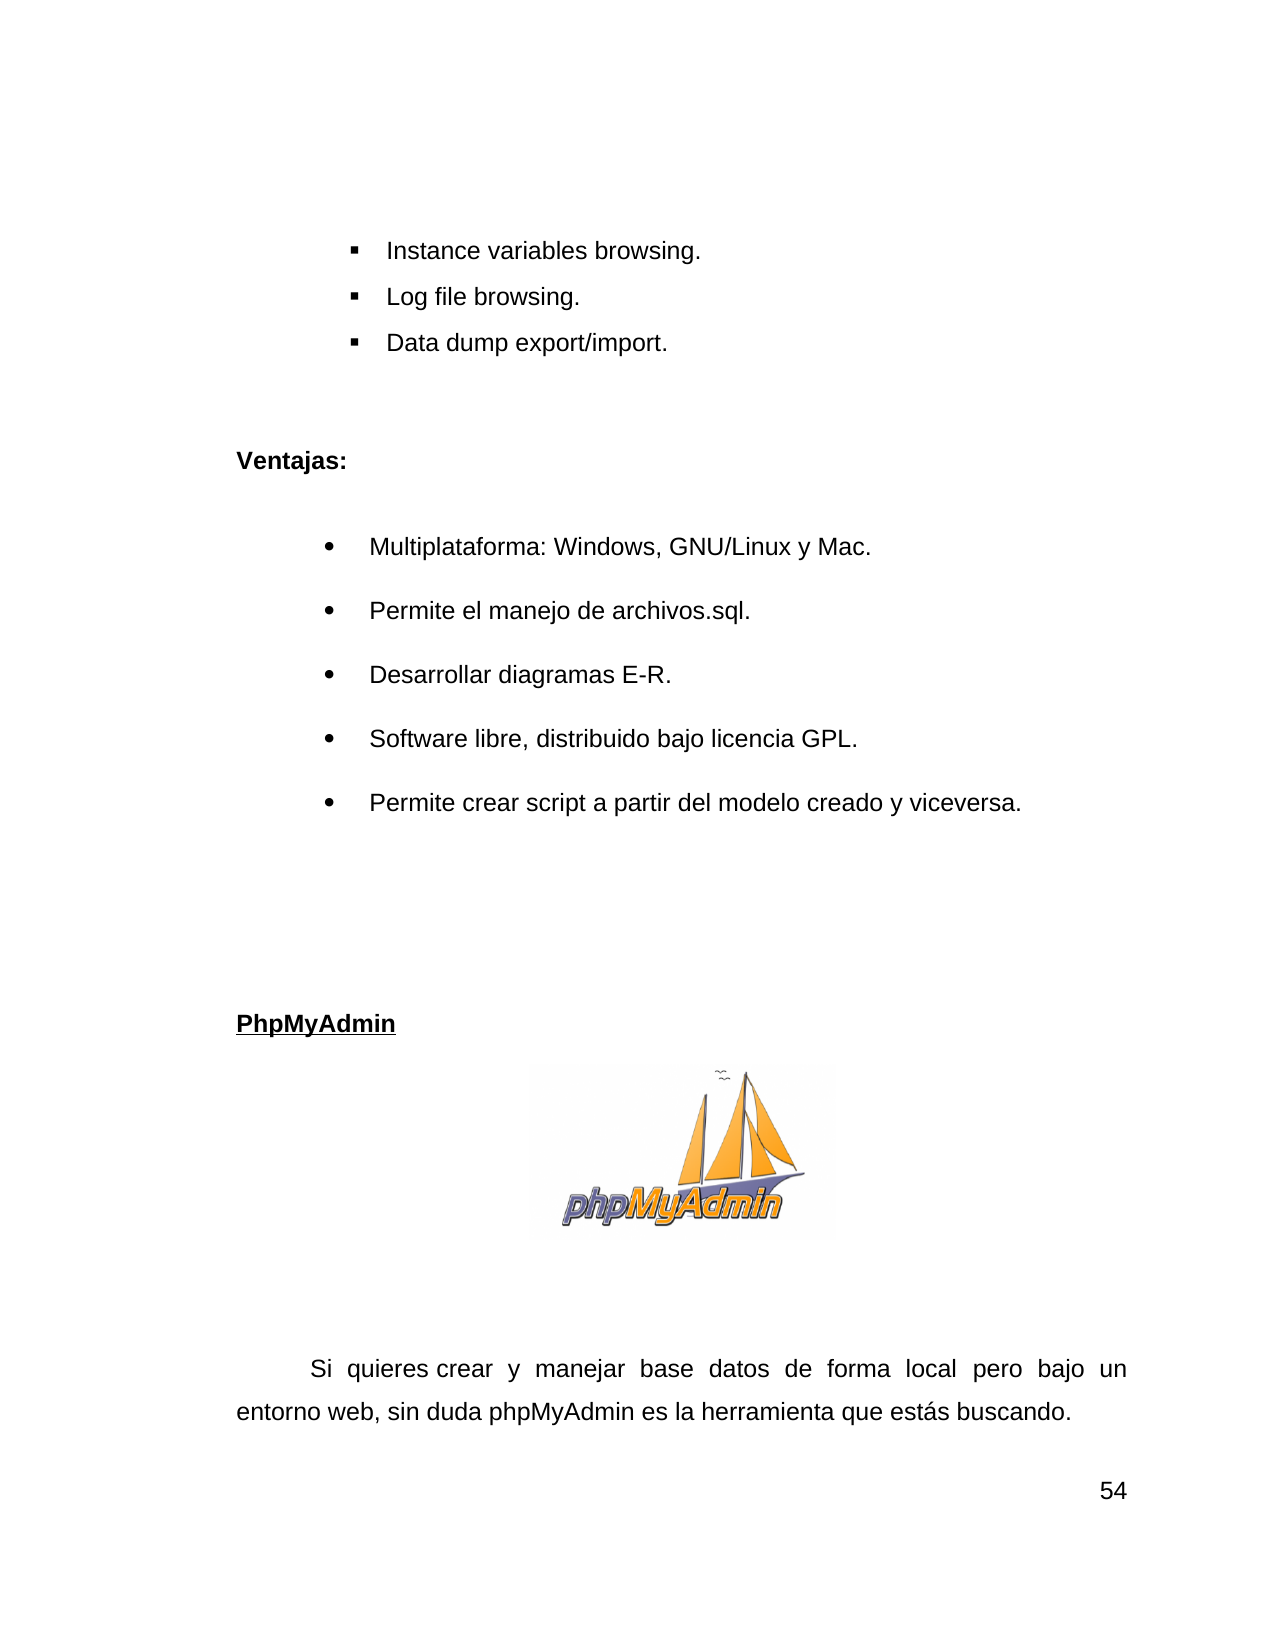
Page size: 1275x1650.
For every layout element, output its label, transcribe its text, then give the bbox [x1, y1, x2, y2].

list Permite crear script a partir del modelo creado y viceversa. [325, 788, 1127, 817]
list Data dump export/import. [349, 328, 1127, 357]
list Instance variables browsing. [349, 236, 1127, 265]
text Ventajas: [236, 446, 1127, 474]
text Si quieres crear y manejar base datos de forma local pero bajo un entorno web, sin duda phpMyAdmin es la herramienta que estás buscando. [236, 1354, 1127, 1426]
list Multiplataforma: Windows, GNU/Linux y Mac. [325, 532, 1127, 561]
list Permite el manejo de archivos.sql. [325, 596, 1127, 625]
list Log file browsing. [349, 282, 1127, 311]
text PhpMyAdmin [236, 1009, 1127, 1038]
list Desarrollar diagramas E-R. [325, 660, 1127, 689]
picture [528, 1064, 837, 1240]
list Software libre, distribuido bajo licencia GPL. [325, 724, 1127, 753]
